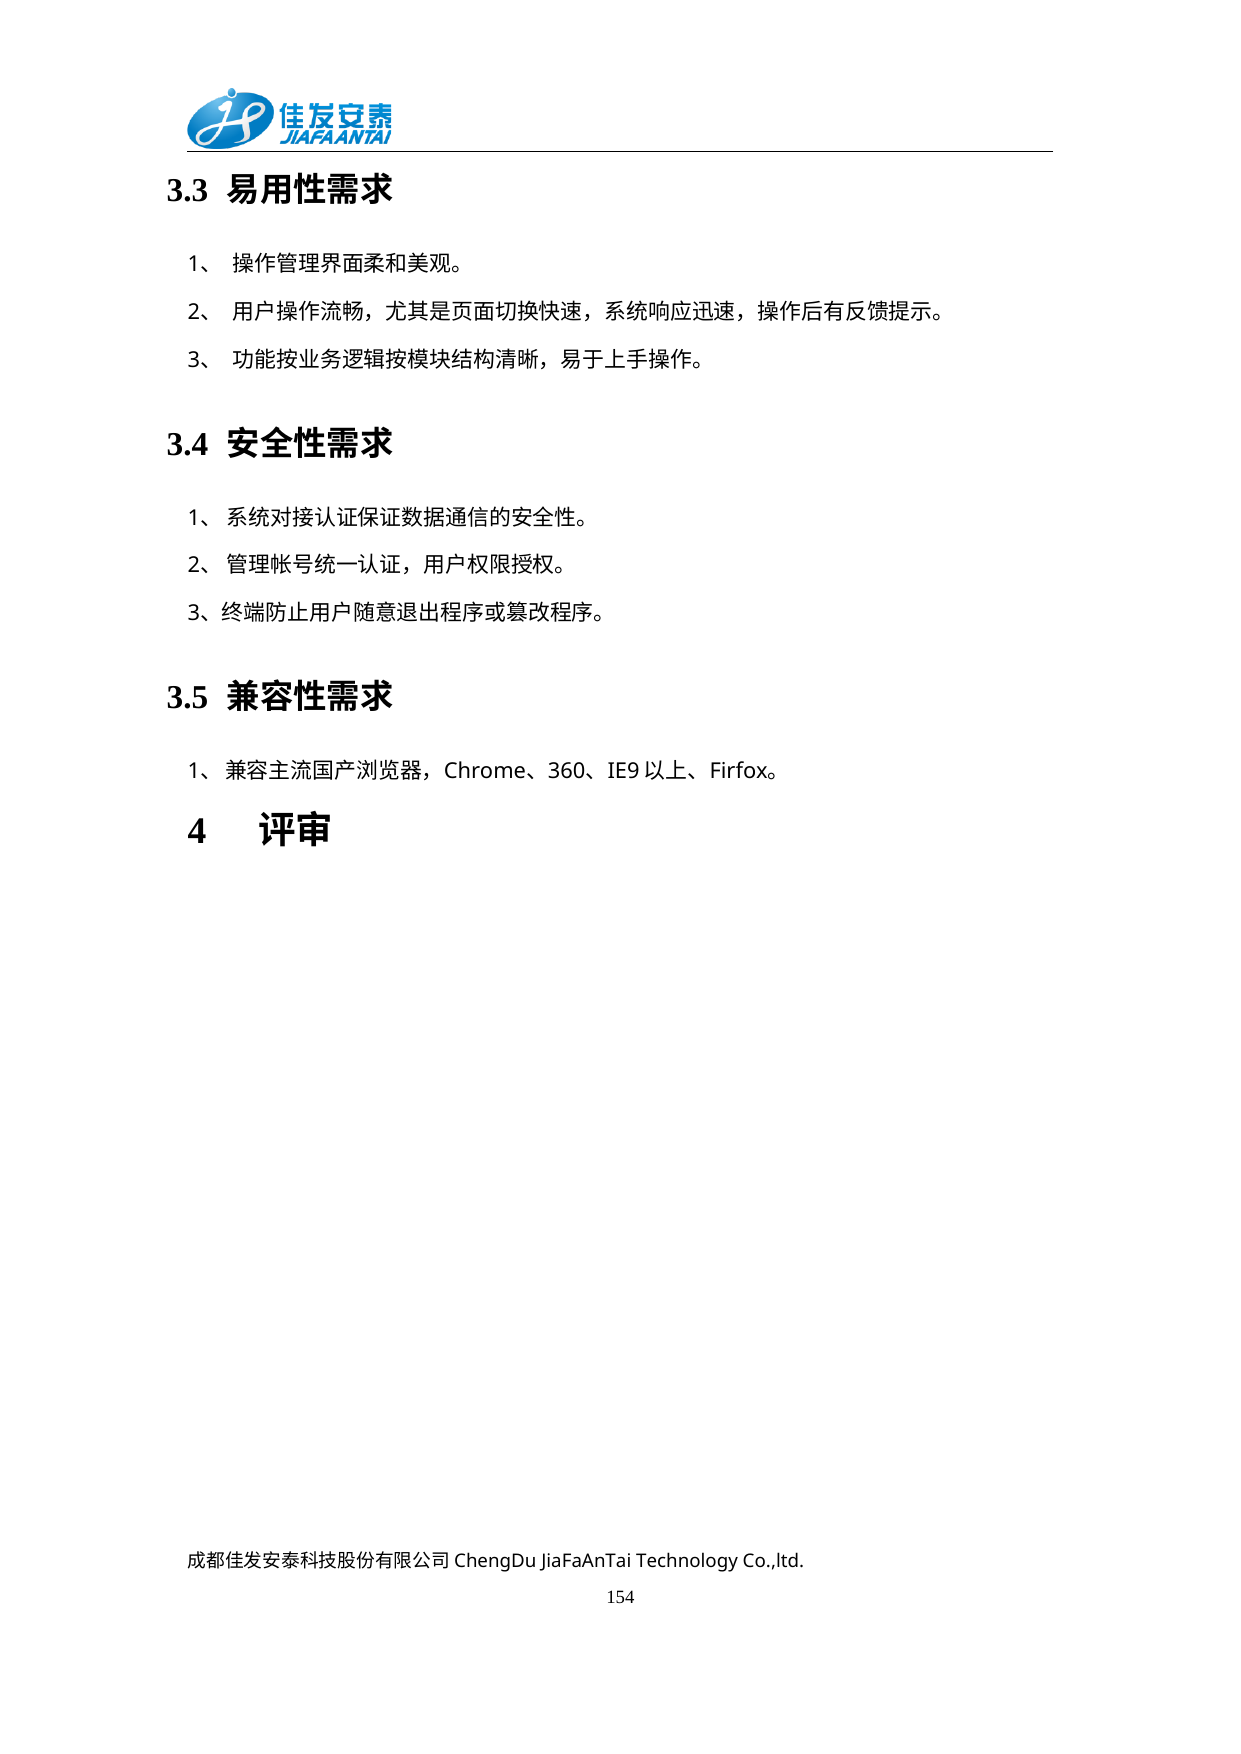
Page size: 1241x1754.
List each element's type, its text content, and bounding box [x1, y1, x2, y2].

text 2、 管理帐号统一认证，用户权限授权。 [187, 547, 1053, 579]
picture [187, 88, 392, 149]
list 兼容主流国产浏览器，Chrome、360、IE9以上、Firfox。 [187, 753, 1053, 784]
list 操作管理界面柔和美观。 [187, 246, 1053, 278]
text 1、 系统对接认证保证数据通信的安全性。 [187, 499, 1053, 531]
subtitle 评审 [187, 800, 1028, 855]
text 3、终端防止用户随意退出程序或篡改程序。 [187, 595, 1053, 627]
list 功能按业务逻辑按模块结构清晰，易于上手操作。 [187, 342, 1053, 373]
subtitle 兼容性需求 [166, 669, 1028, 718]
subtitle 安全性需求 [166, 416, 1028, 464]
list 用户操作流畅，尤其是页面切换快速，系统响应迅速，操作后有反馈提示。 [187, 294, 1053, 326]
subtitle 易用性需求 [166, 163, 1028, 211]
